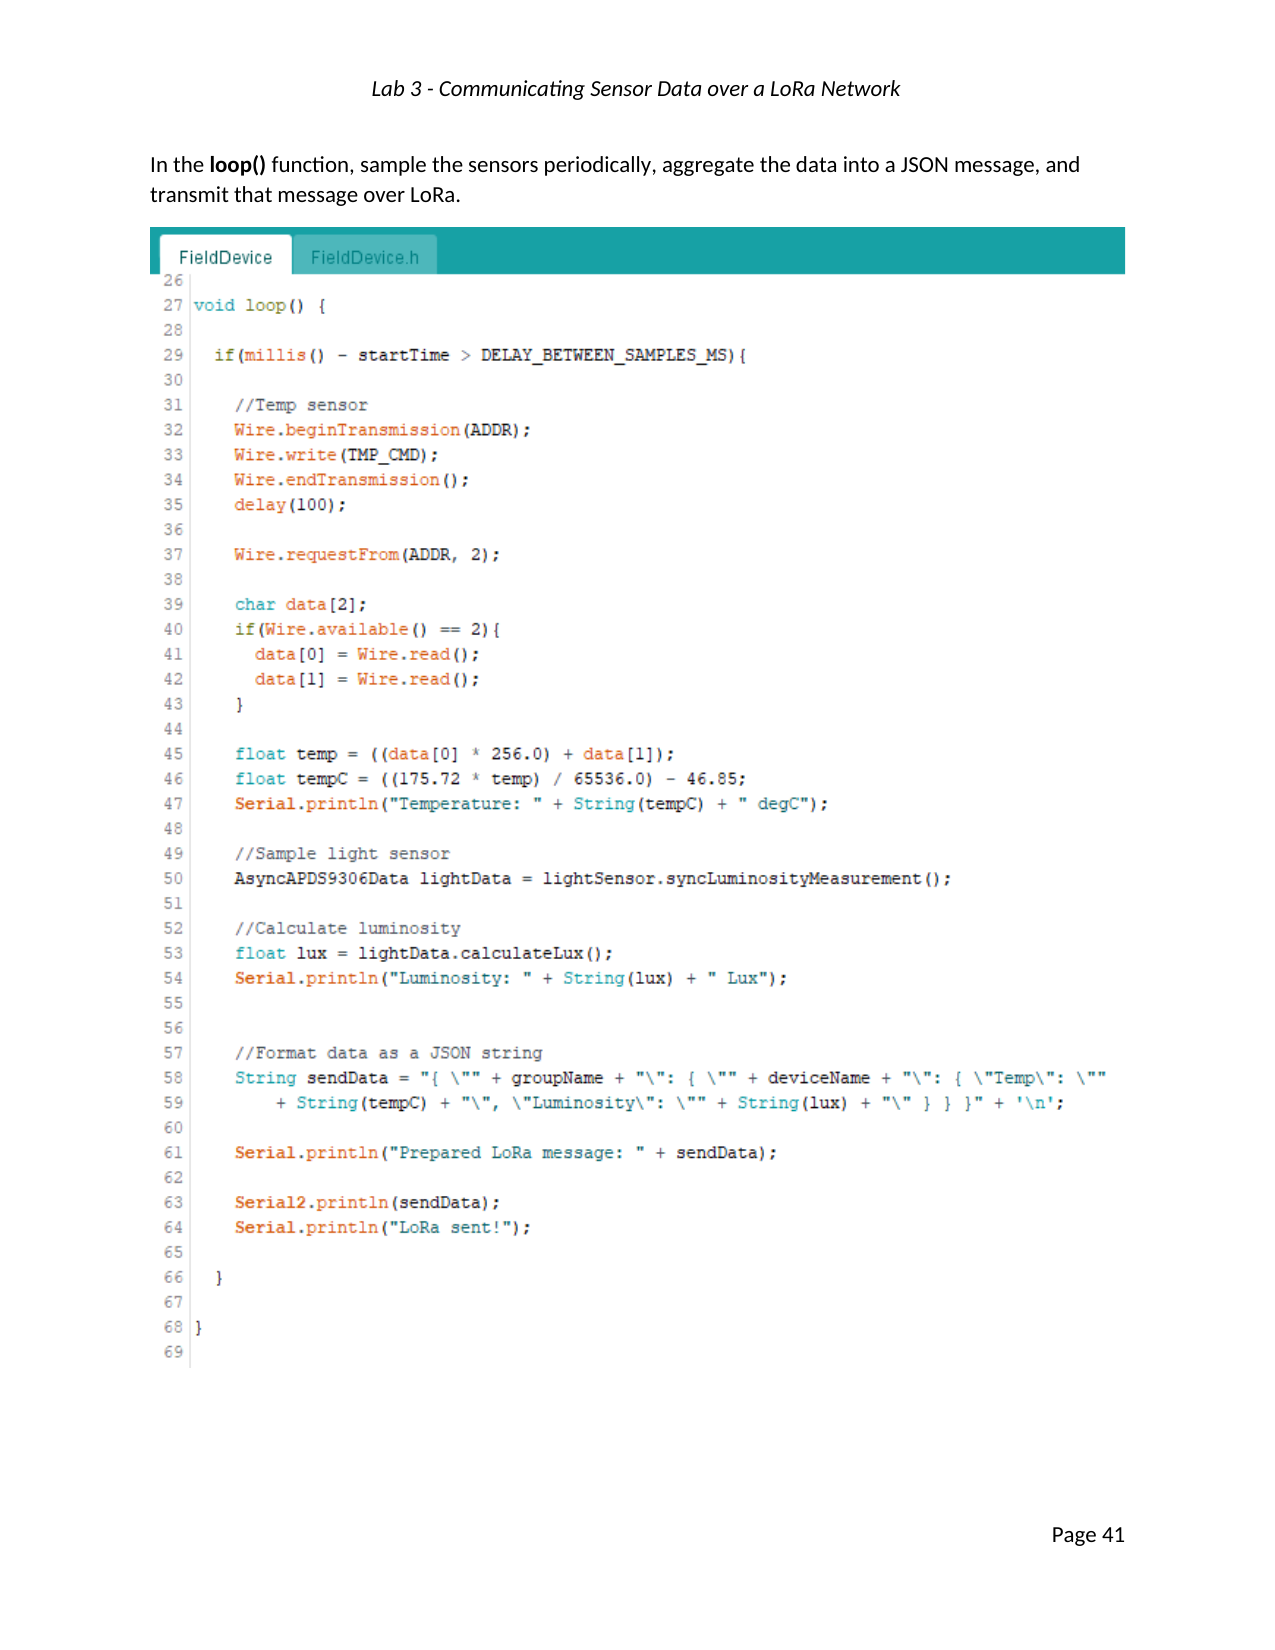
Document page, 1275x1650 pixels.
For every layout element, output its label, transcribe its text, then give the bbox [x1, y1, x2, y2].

text In the loop() function, sample the sensors periodically, aggregate the data into a JSON message, and transmit that message over LoRa. [150, 150, 1125, 208]
picture [150, 227, 1125, 1368]
